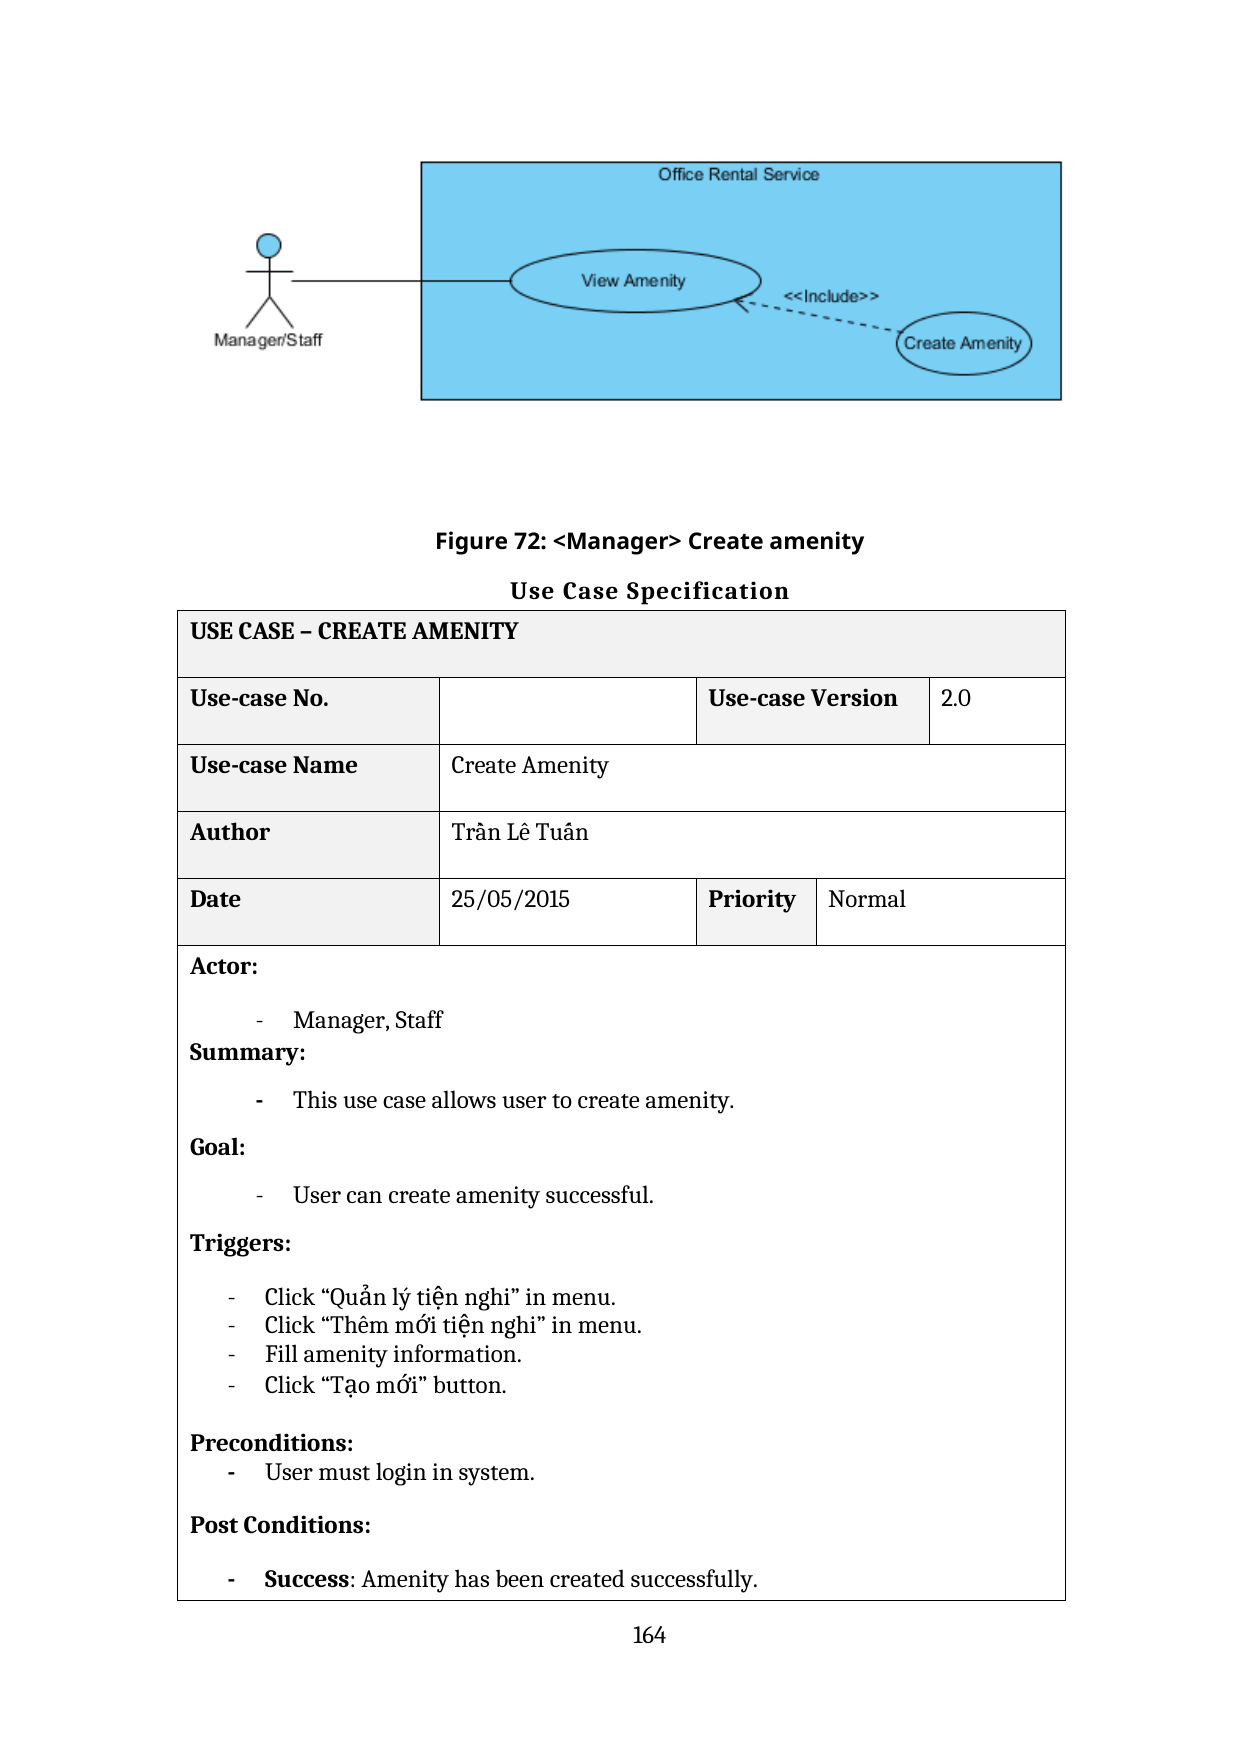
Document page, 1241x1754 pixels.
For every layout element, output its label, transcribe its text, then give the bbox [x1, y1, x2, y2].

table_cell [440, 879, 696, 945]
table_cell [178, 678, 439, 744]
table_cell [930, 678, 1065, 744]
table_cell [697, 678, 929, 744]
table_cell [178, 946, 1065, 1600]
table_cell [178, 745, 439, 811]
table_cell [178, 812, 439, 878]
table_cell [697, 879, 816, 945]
picture [180, 118, 1120, 504]
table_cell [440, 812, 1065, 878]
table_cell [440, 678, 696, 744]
subtitle Use Case Specification [177, 577, 1122, 606]
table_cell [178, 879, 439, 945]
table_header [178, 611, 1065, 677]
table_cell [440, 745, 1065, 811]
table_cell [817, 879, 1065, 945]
